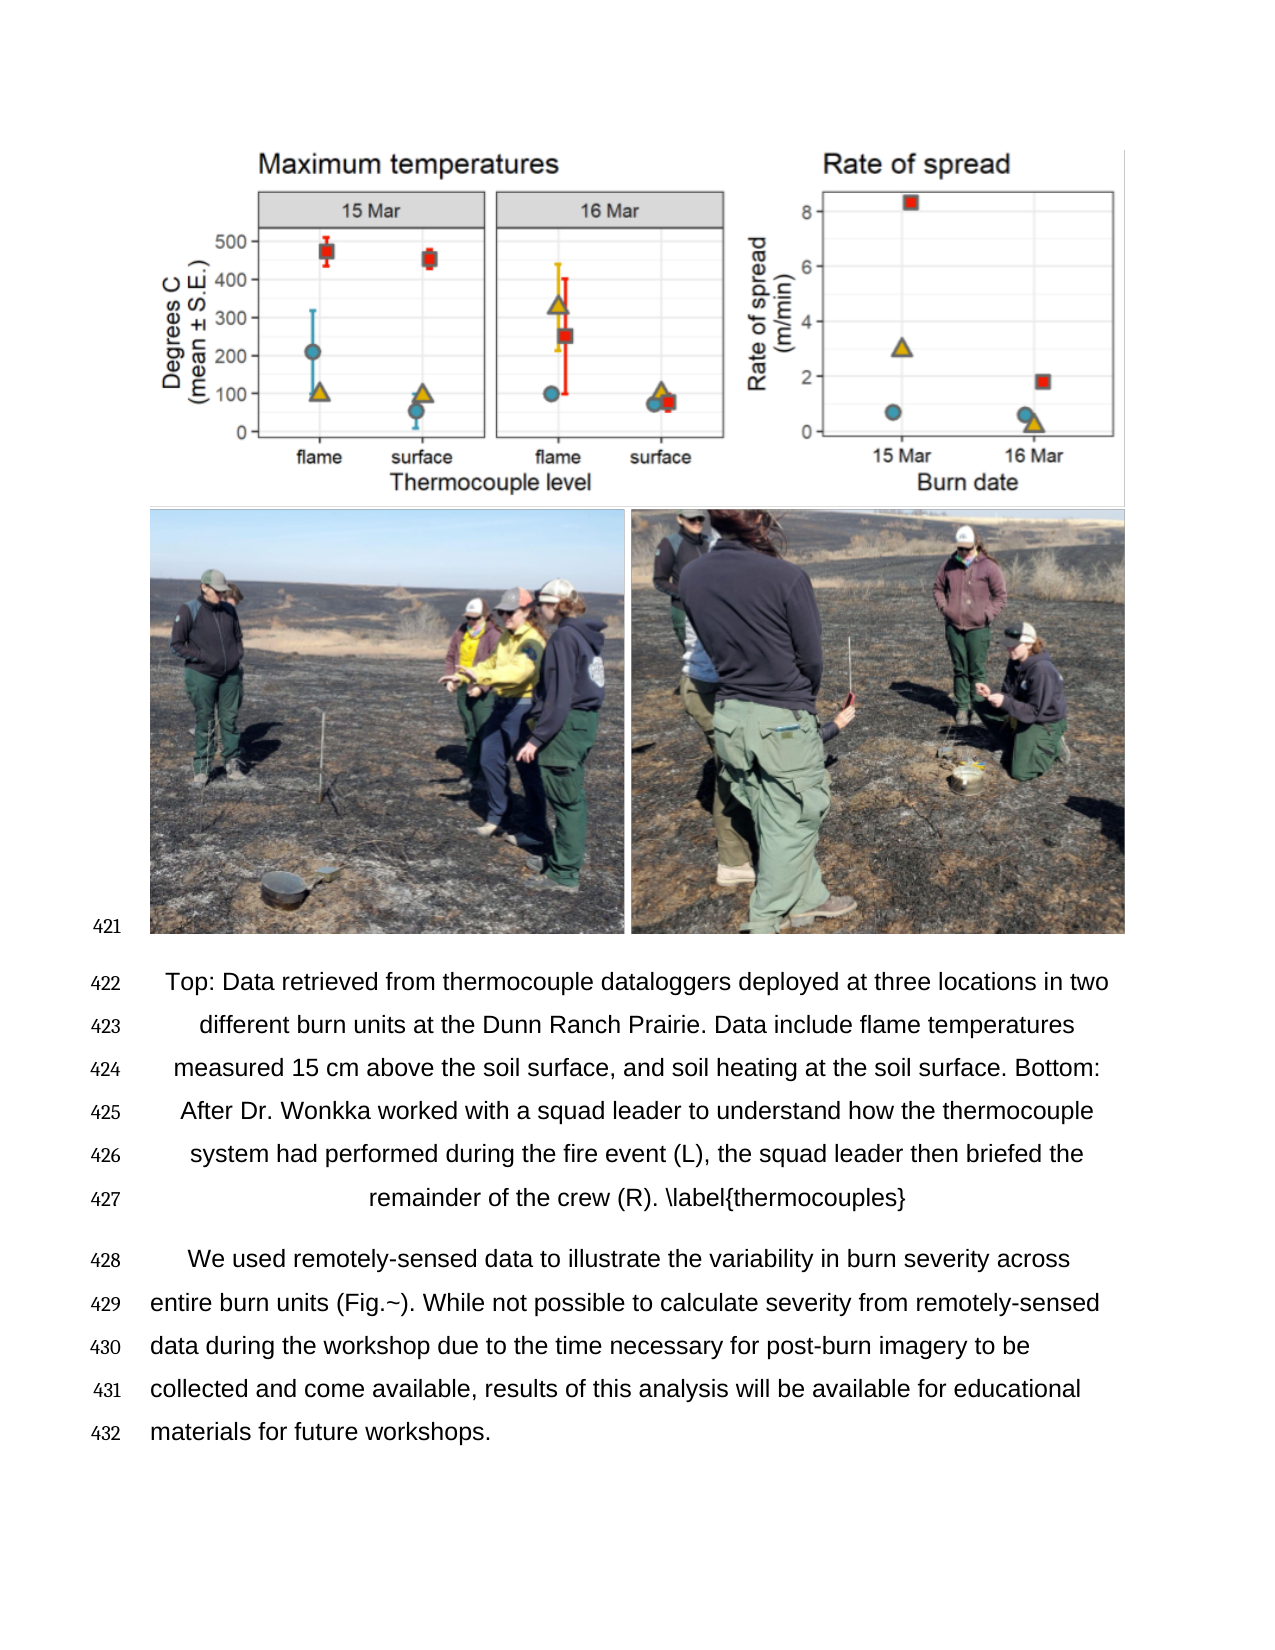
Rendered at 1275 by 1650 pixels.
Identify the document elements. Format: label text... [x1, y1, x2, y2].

text Top: Data retrieved from thermocouple dataloggers deployed at three locations in two different burn units at the Dunn Ranch Prairie. Data include flame temperatures measured 15 cm above the soil surface, and soil heating at the soil surface. Bottom: After Dr. Wonkka worked with a squad leader to understand how the thermocouple system had performed during the fire event (L), the squad leader then briefed the remainder of the crew (R). \label{thermocouples} [150, 967, 1125, 1211]
text We used remotely-sensed data to illustrate the variability in burn severity across entire burn units (Fig.~). While not possible to calculate severity from remotely-sensed data during the workshop due to the time necessary for post-burn imagery to be collected and come available, results of this analysis will be available for educational materials for future workshops. [150, 1244, 1125, 1446]
picture [150, 150, 1125, 934]
